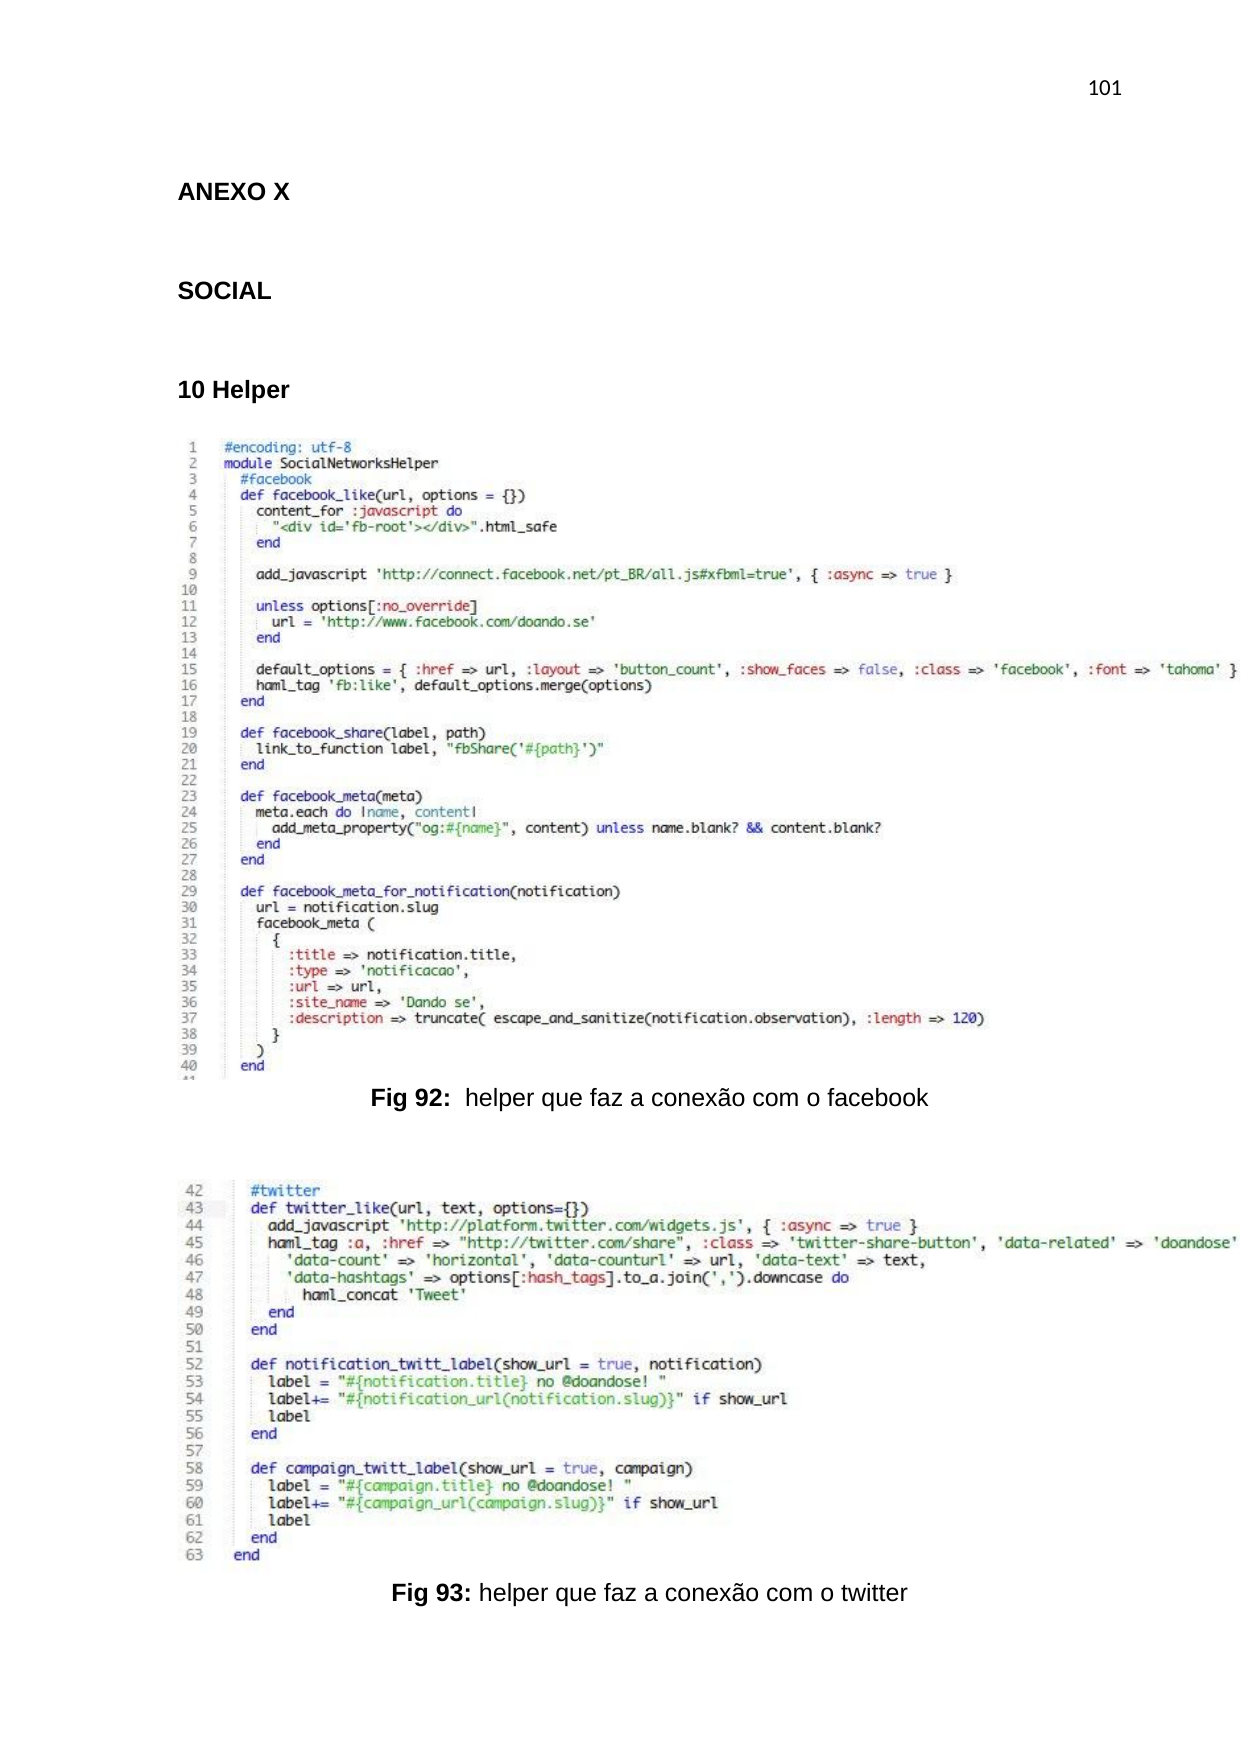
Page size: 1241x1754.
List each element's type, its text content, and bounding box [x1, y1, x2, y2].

text ANEXO X [177, 177, 1122, 206]
text Fig 93: helper que faz a conexão com o twitter [177, 1578, 1122, 1607]
picture [177, 1179, 1241, 1575]
text Fig 92: helper que faz a conexão com o facebook [177, 1083, 1122, 1112]
picture [177, 438, 1241, 1080]
text 10 Helper [177, 375, 1122, 404]
text SOCIAL [177, 276, 1122, 305]
